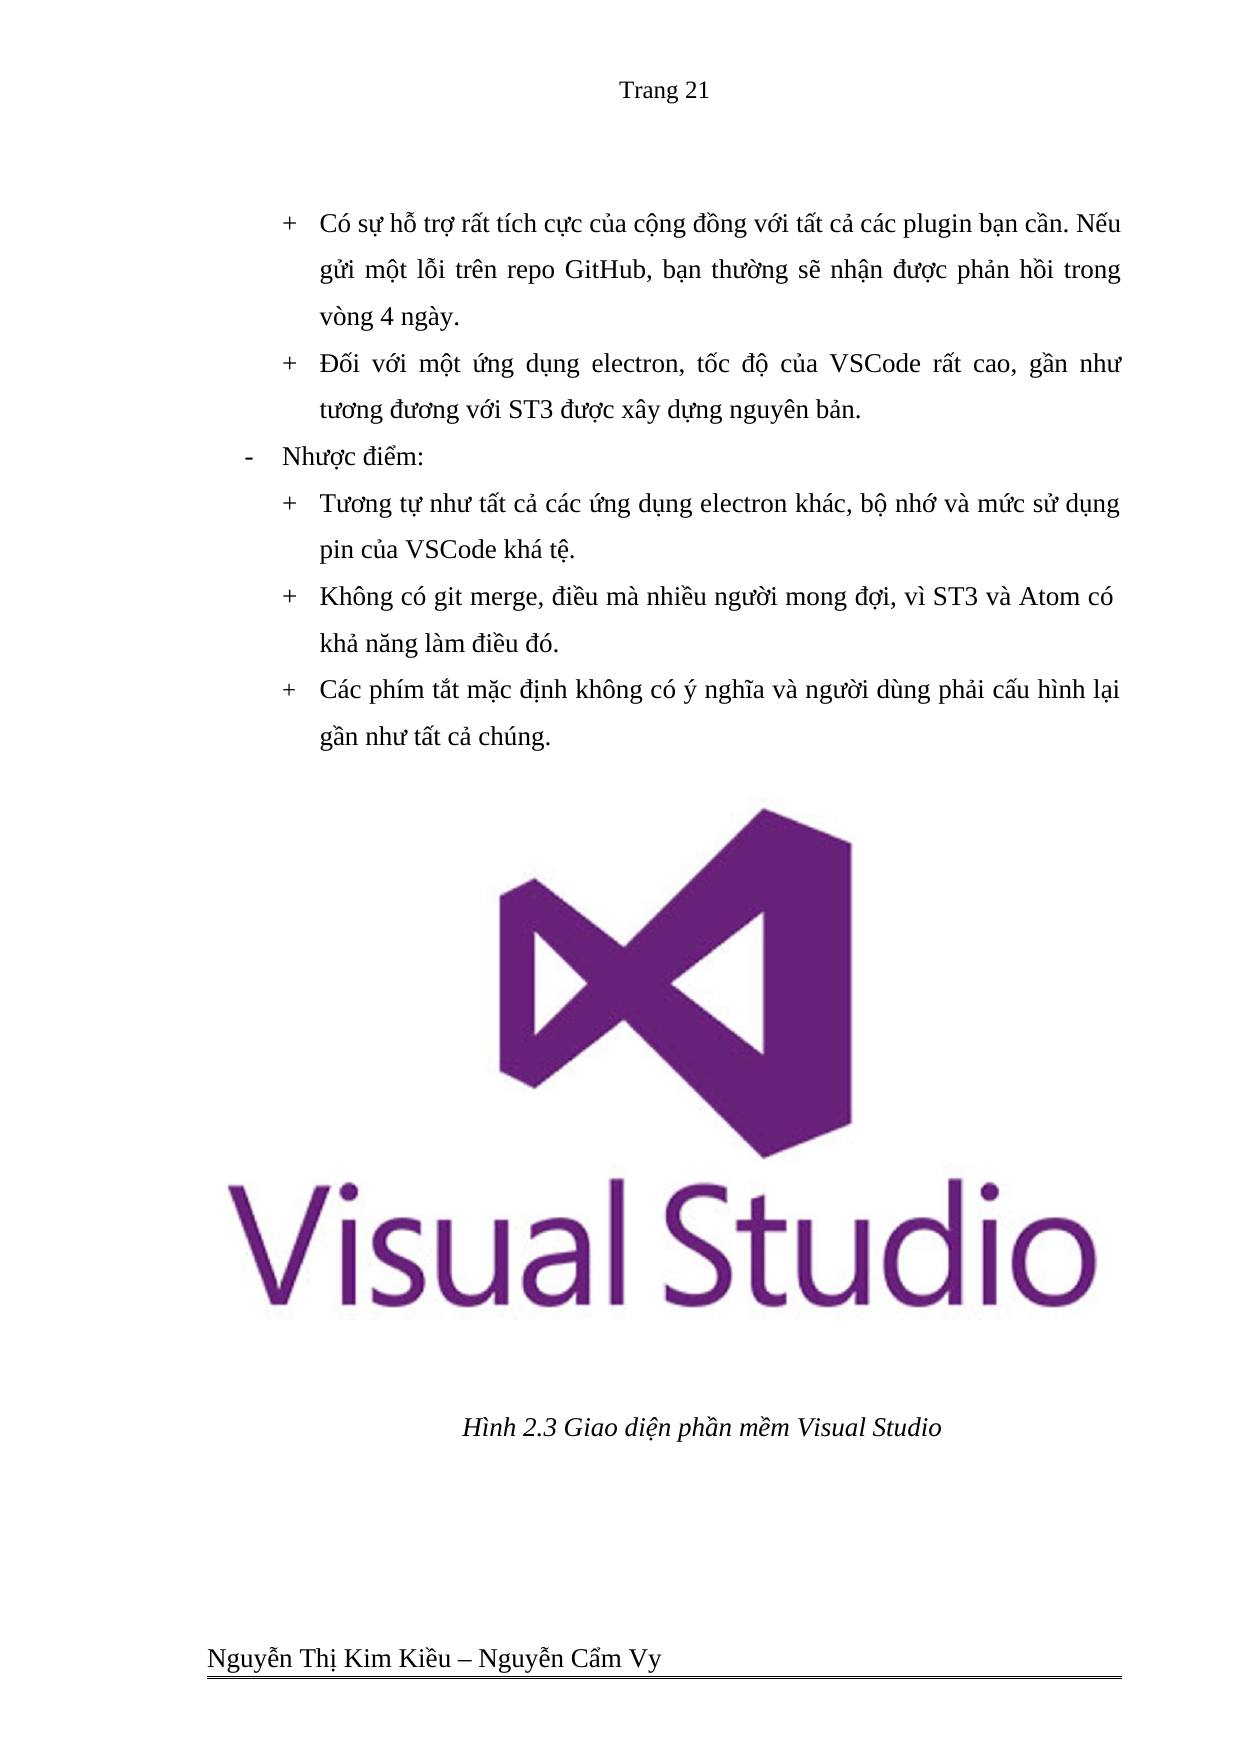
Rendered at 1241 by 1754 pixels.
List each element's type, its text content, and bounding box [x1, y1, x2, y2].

list Nhược điểm: [244, 440, 1122, 471]
list Không có git merge, điều mà nhiều người mong đợi, vì ST3 và Atom có ​​khả năng làm điều đó. [282, 580, 1122, 658]
list Đối với một ứng dụng electron, tốc độ của VSCode rất cao, gần như tương đương với ST3 được xây dựng nguyên bản. [282, 347, 1122, 424]
list Các phím tắt mặc định không có ý nghĩa và người dùng phải cấu hình lại gần như tất cả chúng. [282, 673, 1122, 751]
text Hình 2.3 Giao diện phần mềm Visual Studio [282, 1411, 1122, 1443]
picture [206, 779, 1123, 1385]
list Tương tự như tất cả các ứng dụng electron khác, bộ nhớ và mức sử dụng pin của VSCode khá tệ. [282, 487, 1122, 564]
list Có sự hỗ trợ rất tích cực của cộng đồng với tất cả các plugin bạn cần. Nếu gửi một lỗi trên repo GitHub, bạn thường sẽ nhận được phản hồi trong vòng 4 ngày. [282, 207, 1122, 331]
